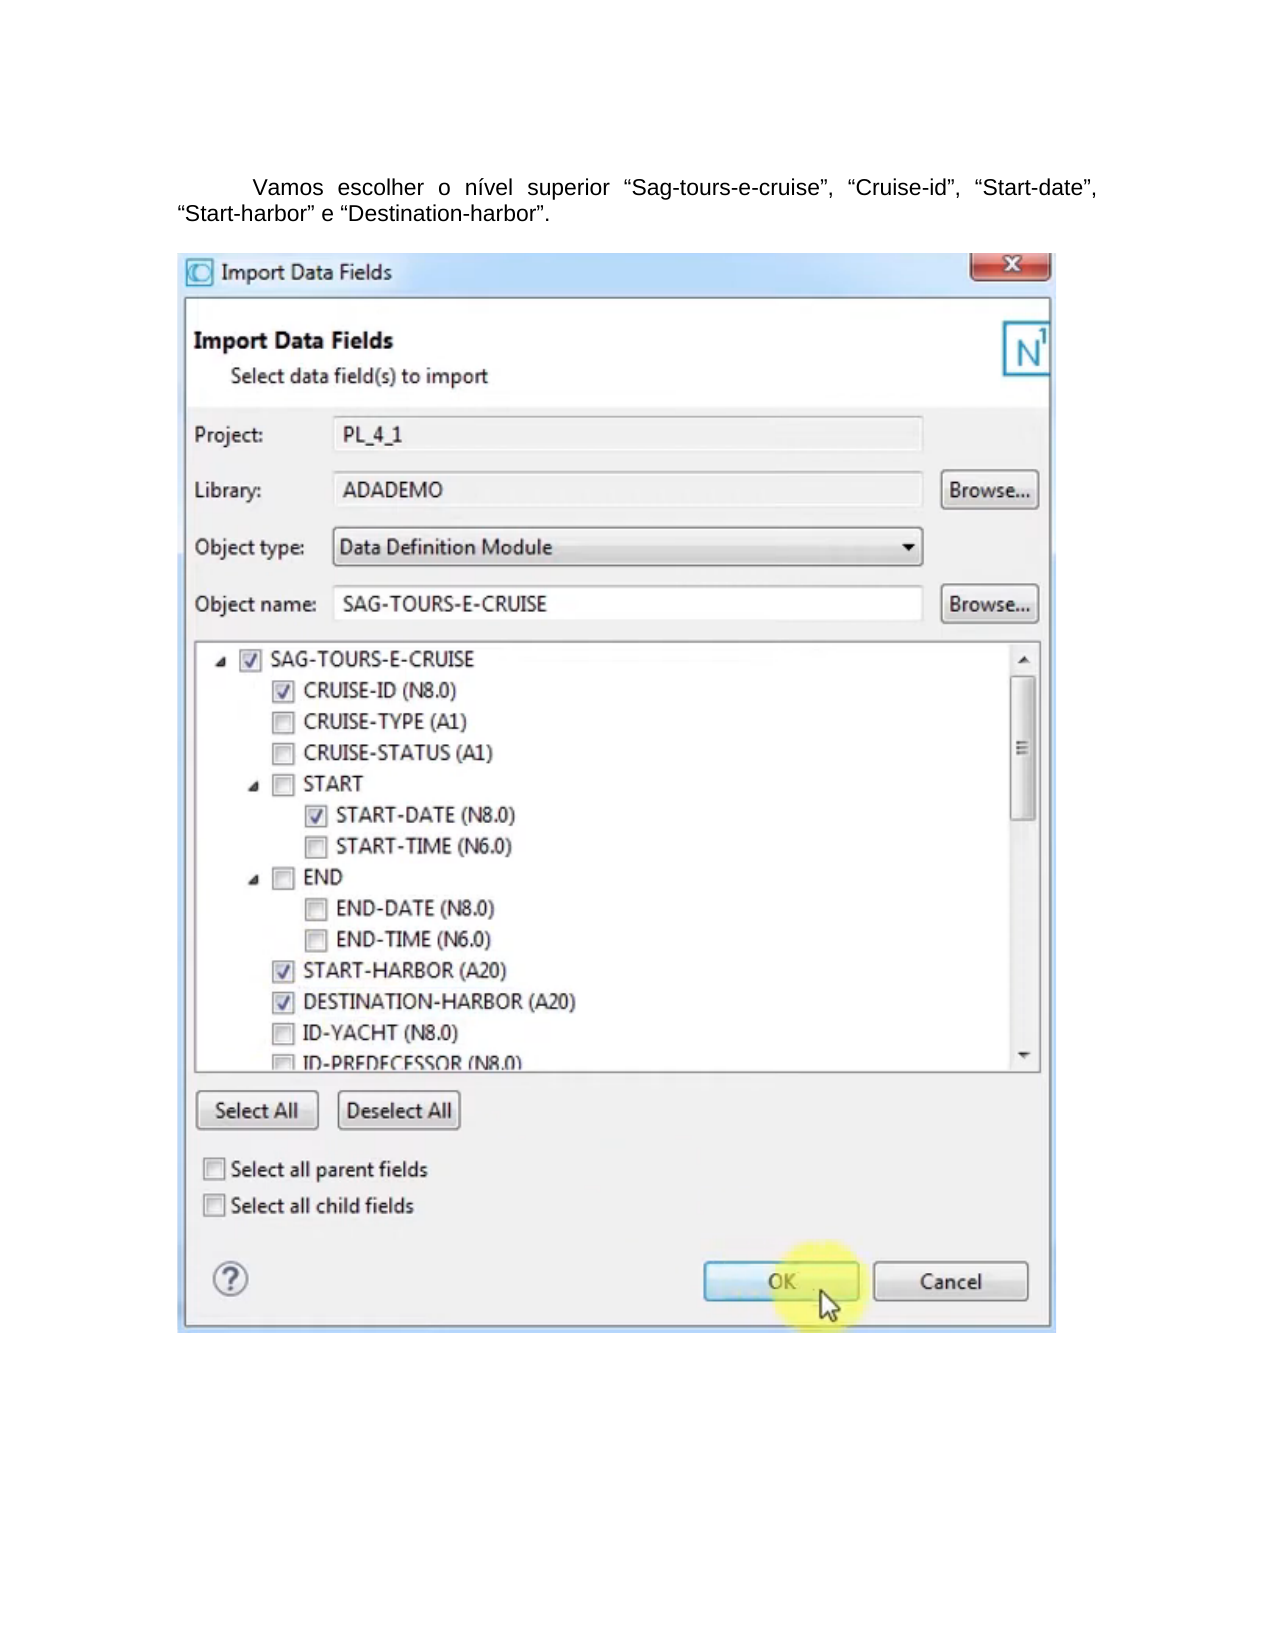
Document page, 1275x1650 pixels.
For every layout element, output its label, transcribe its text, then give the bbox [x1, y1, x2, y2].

text Vamos escolher o nível superior “Sag-tours-e-cruise”, “Cruise-id”, “Start-date”, “Start-harbor” e “Destination-harbor”. [177, 174, 1098, 227]
picture [177, 253, 1057, 1333]
